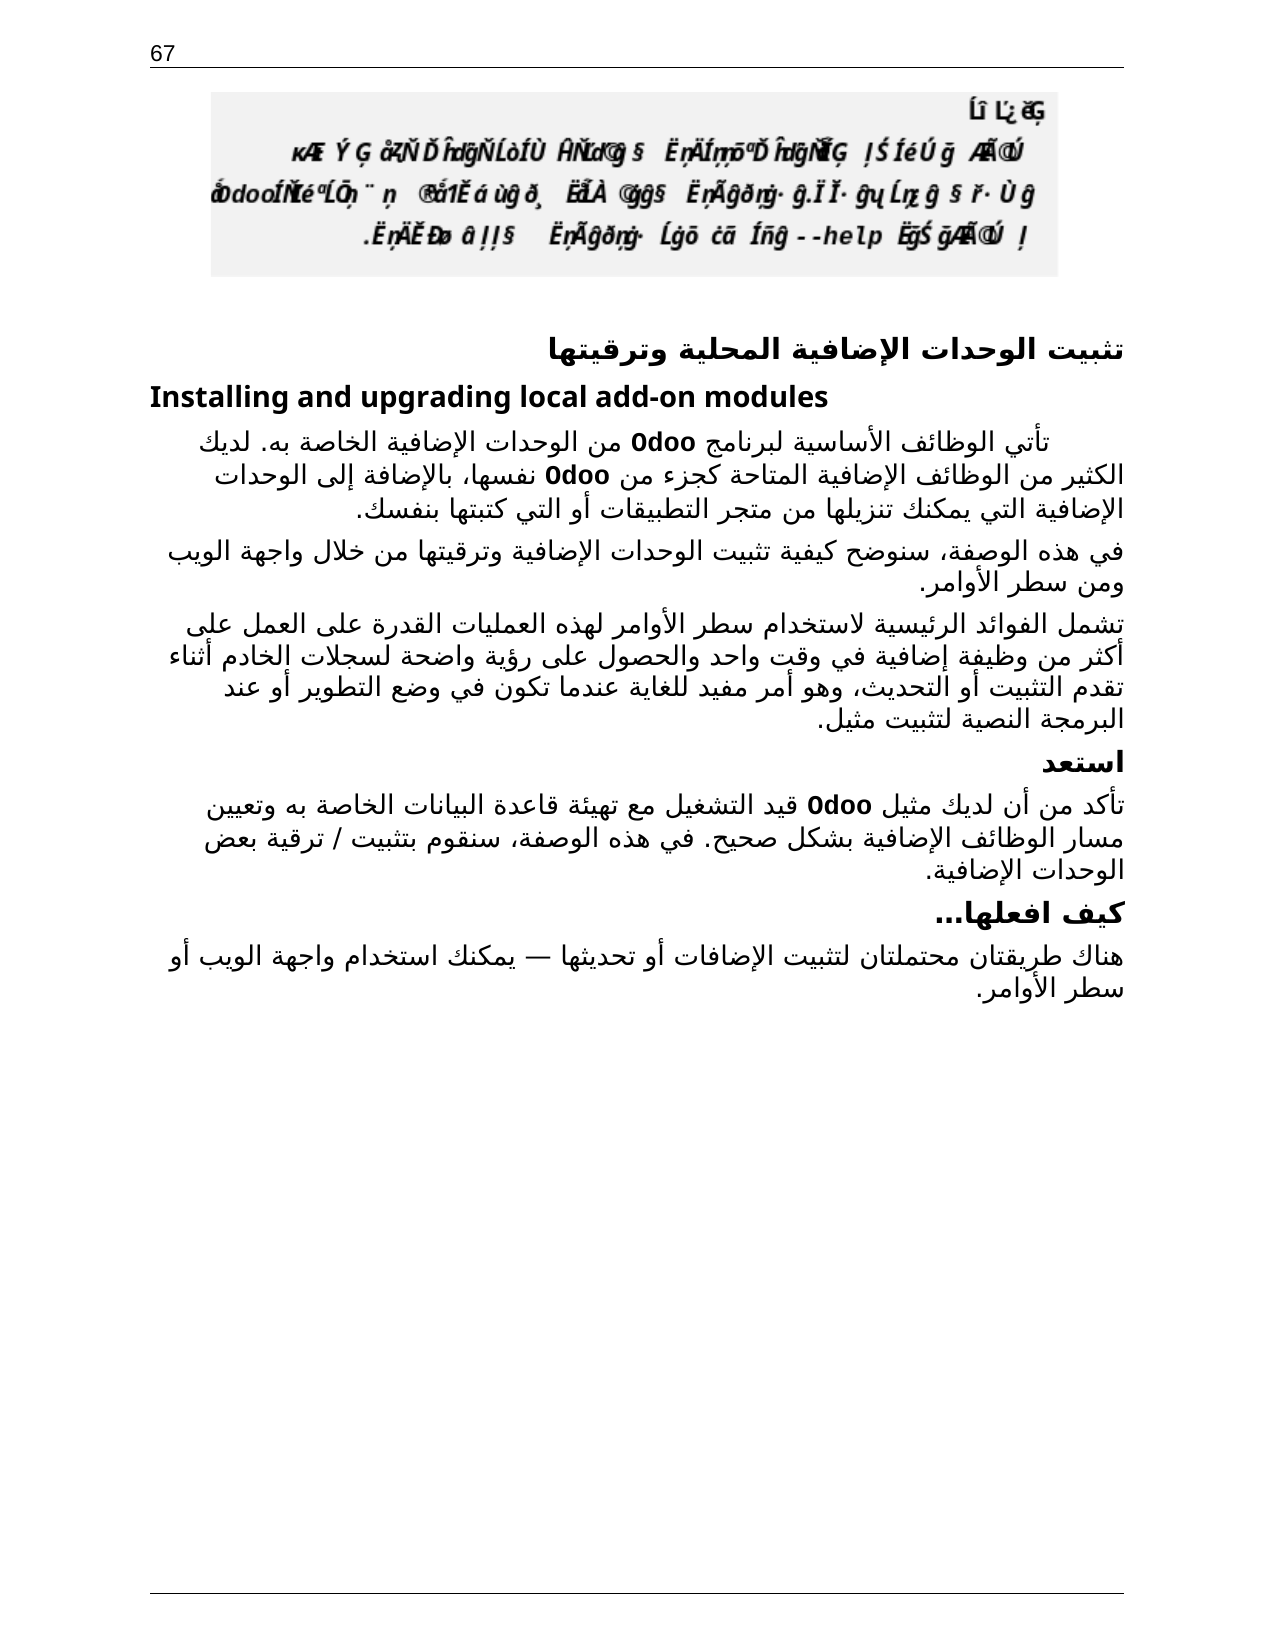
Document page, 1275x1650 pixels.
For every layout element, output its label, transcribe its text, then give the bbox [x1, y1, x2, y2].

text في هذه الوصفة، سنوضح كيفية تثبيت الوحدات الإضافية وترقيتها من خلال واجهة الويب ومن سطر الأوامر. [150, 535, 1125, 598]
text استعد [150, 745, 1125, 779]
text Installing and upgrading local add-on modules [150, 376, 1125, 416]
text تأتي الوظائف الأساسية لبرنامج Odoo من الوحدات الإضافية الخاصة به. لديك الكثير من الوظائف الإضافية المتاحة كجزء من Odoo نفسها، بالإضافة إلى الوحدات الإضافية التي يمكنك تنزيلها من متجر التطبيقات أو التي كتبتها بنفسك. [150, 426, 1125, 524]
text تشمل الفوائد الرئيسية لاستخدام سطر الأوامر لهذه العمليات القدرة على العمل على أكثر من وظيفة إضافية في وقت واحد والحصول على رؤية واضحة لسجلات الخادم أثناء تقدم التثبيت أو التحديث، وهو أمر مفيد للغاية عندما تكون في وضع التطوير أو عند البرمجة النصية لتثبيت مثيل. [150, 608, 1125, 735]
text تثبيت الوحدات الإضافية المحلية وترقيتها [150, 332, 1125, 366]
text هناك طريقتان محتملتان لتثبيت الإضافات أو تحديثها — يمكنك استخدام واجهة الويب أو سطر الأوامر. [150, 941, 1125, 1004]
text كيف افعلها… [150, 896, 1125, 930]
text تأكد من أن لديك مثيل Odoo قيد التشغيل مع تهيئة قاعدة البيانات الخاصة به وتعيين مسار الوظائف الإضافية بشكل صحيح. في هذه الوصفة، سنقوم بتثبيت / ترقية بعض الوحدات الإضافية. [150, 789, 1125, 886]
